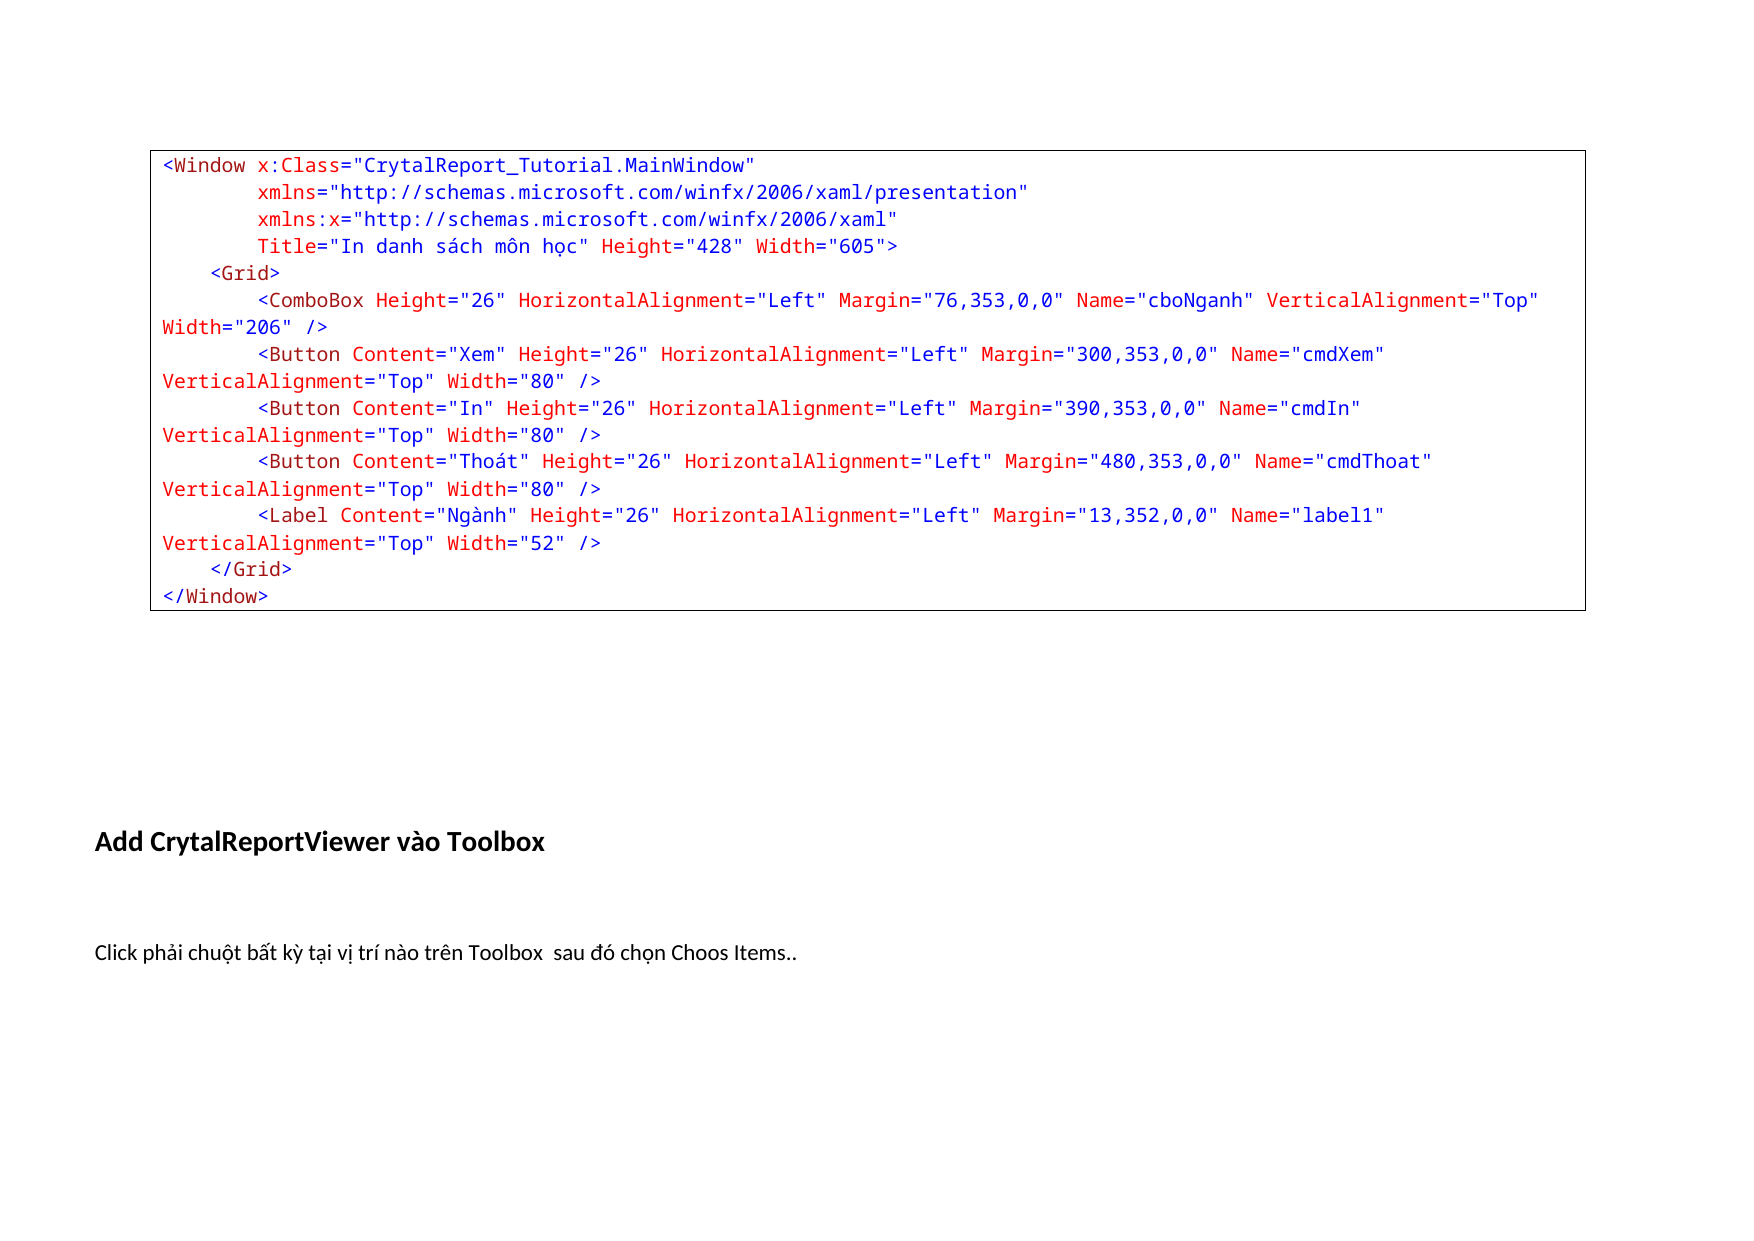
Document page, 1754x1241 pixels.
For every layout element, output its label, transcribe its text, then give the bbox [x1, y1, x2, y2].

text Add CrytalReportViewer vào Toolbox [94, 823, 1679, 858]
text Click phải chuột bất kỳ tại vị trí nào trên Toolbox sau đó chọn Choos Items.. [94, 938, 1679, 966]
table_header <Window x:Class="CrytalReport_Tutorial.MainWindow" xmlns="http://schemas.microsoft.com/winfx/2006/xaml/presentation" xmlns:x="http://schemas.microsoft.com/winfx/2006/xaml" Title="In danh sách môn học" Height="428" Width="605"> <Grid> <ComboBox Height="26" HorizontalAlignment="Left" Margin="76,353,0,0" Name="cboNganh" VerticalAlignment="Top" Width="206" /> <Button Content="Xem" Height="26" HorizontalAlignment="Left" Margin="300,353,0,0" Name="cmdXem" VerticalAlignment="Top" Width="80" /> <Button Content="In" Height="26" HorizontalAlignment="Left" Margin="390,353,0,0" Name="cmdIn" VerticalAlignment="Top" Width="80" /> <Button Content="Thoát" Height="26" HorizontalAlignment="Left" Margin="480,353,0,0" Name="cmdThoat" VerticalAlignment="Top" Width="80" /> <Label Content="Ngành" Height="26" HorizontalAlignment="Left" Margin="13,352,0,0" Name="label1" VerticalAlignment="Top" Width="52" /> </Grid> </Window> [151, 151, 1585, 610]
